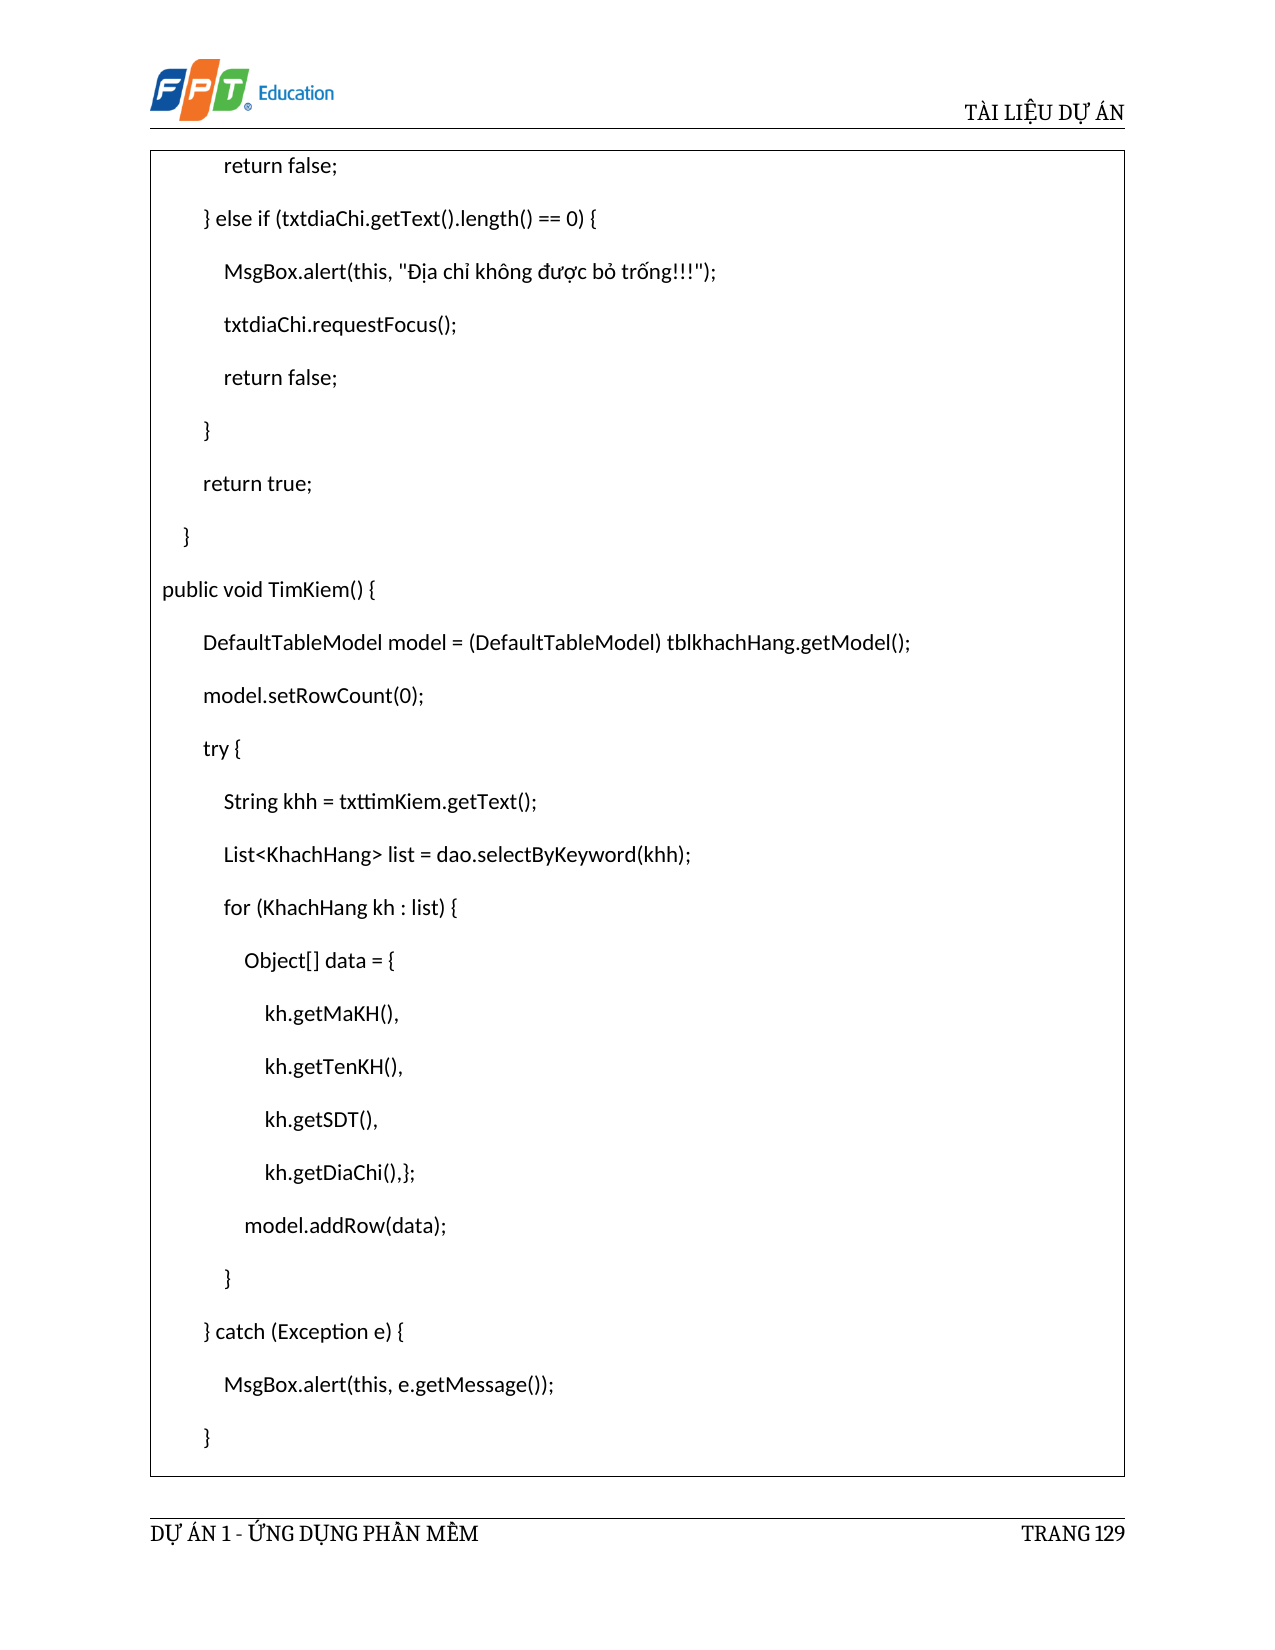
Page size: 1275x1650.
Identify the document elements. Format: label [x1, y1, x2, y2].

table_header [151, 151, 1124, 1476]
picture [150, 59, 336, 121]
